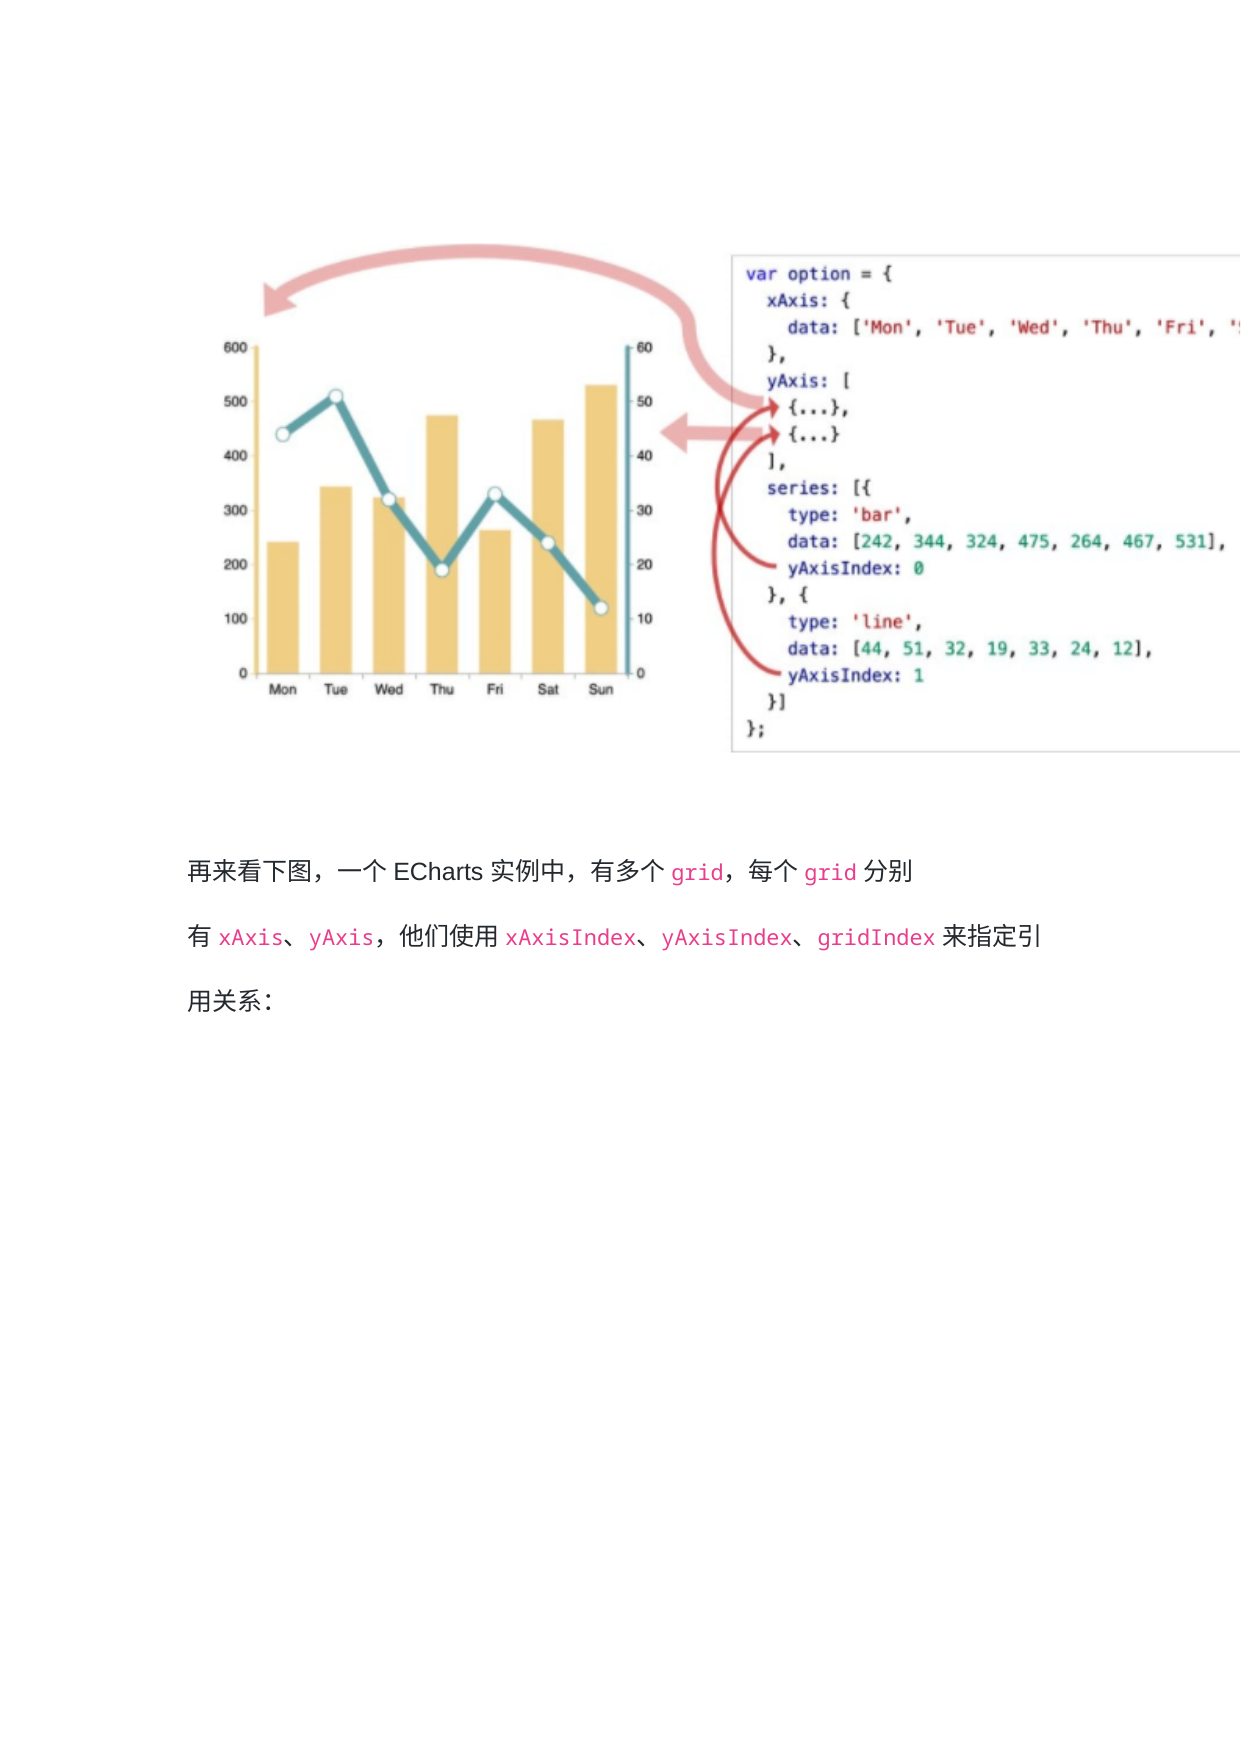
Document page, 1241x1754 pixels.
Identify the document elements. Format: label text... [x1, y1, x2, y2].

picture [187, 162, 1241, 792]
text 再来看下图，一个 ECharts 实例中，有多个 grid，每个 grid 分别有 xAxis、yAxis，他们使用 xAxisIndex、yAxisIndex、gridIndex 来指定引用关系： [187, 837, 1053, 1032]
